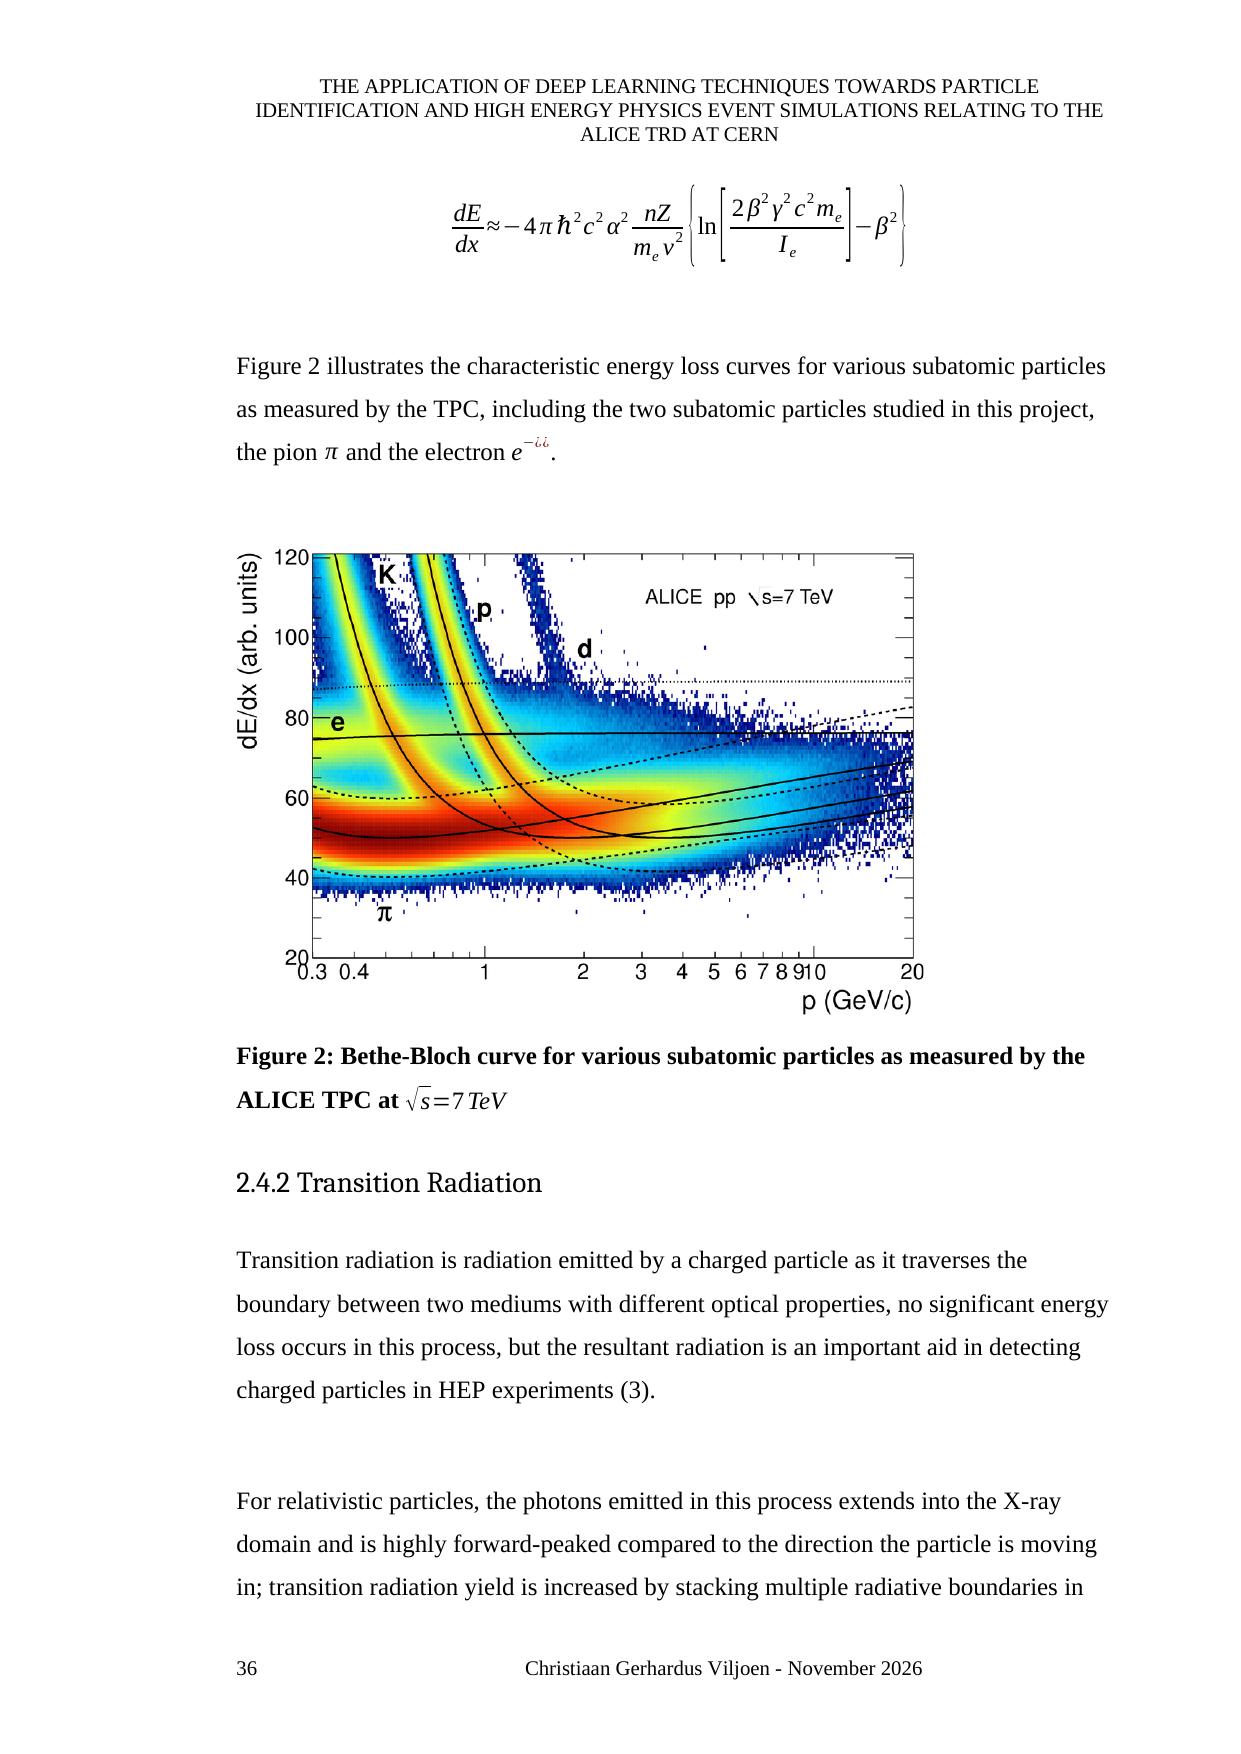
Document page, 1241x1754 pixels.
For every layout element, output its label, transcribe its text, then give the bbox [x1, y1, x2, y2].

text Figure 2: Bethe-Bloch curve for various subatomic particles as measured by the ALICE TPC at [236, 1041, 1122, 1114]
subtitle Transition Radiation [236, 1166, 1122, 1199]
picture [236, 548, 924, 1015]
text Transition radiation is radiation emitted by a charged particle as it traverses the boundary between two mediums with different optical properties, no significant energy loss occurs in this process, but the resultant radiation is an important aid in detecting charged particles in HEP experiments . [236, 1246, 1122, 1404]
text Figure 2 illustrates the characteristic energy loss curves for various subatomic particles as measured by the TPC, including the two subatomic particles studied in this project, the pion and the electron . [236, 351, 1122, 466]
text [236, 1486, 1122, 1601]
